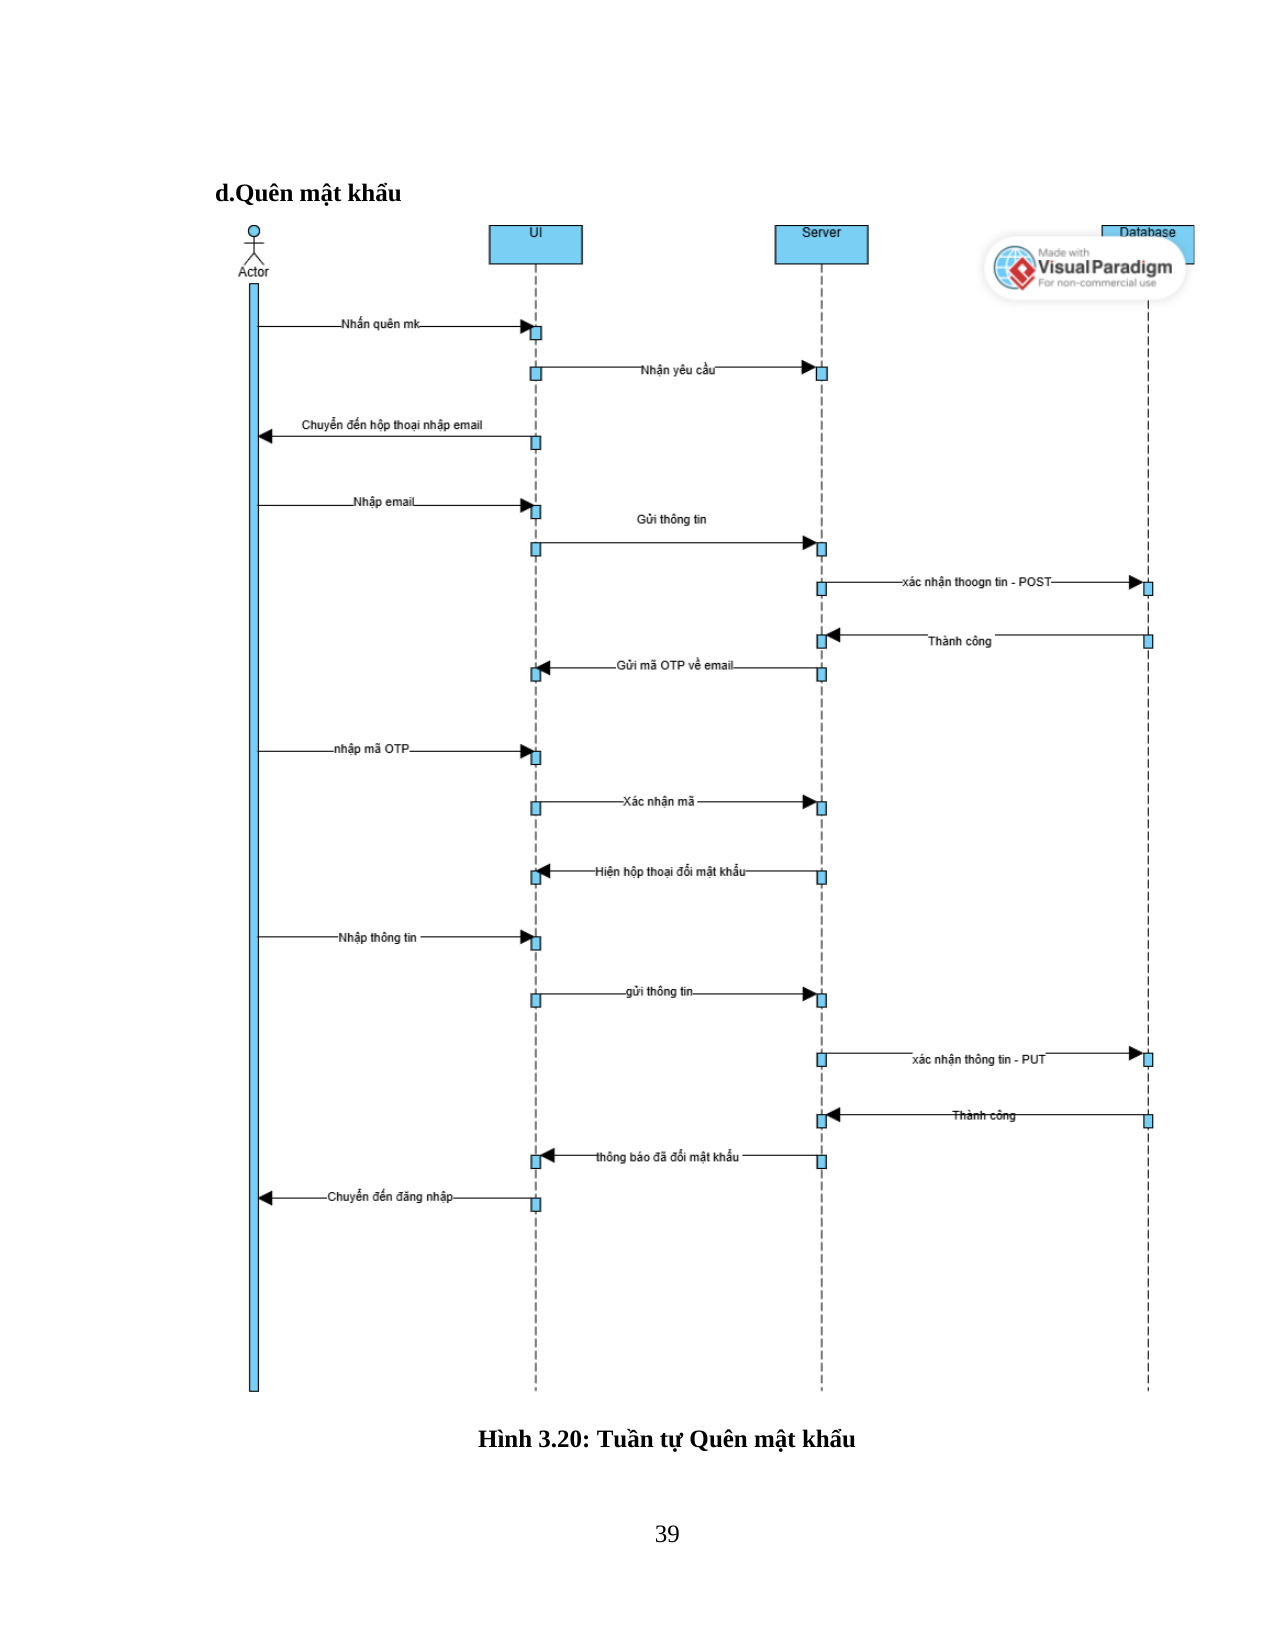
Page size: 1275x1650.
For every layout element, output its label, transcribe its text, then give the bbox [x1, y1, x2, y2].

text d.Quên mật khẩu [215, 178, 1157, 207]
text Hình 3.20: Tuần tự Quên mật khẩu [177, 1424, 1157, 1453]
picture [214, 225, 1195, 1393]
